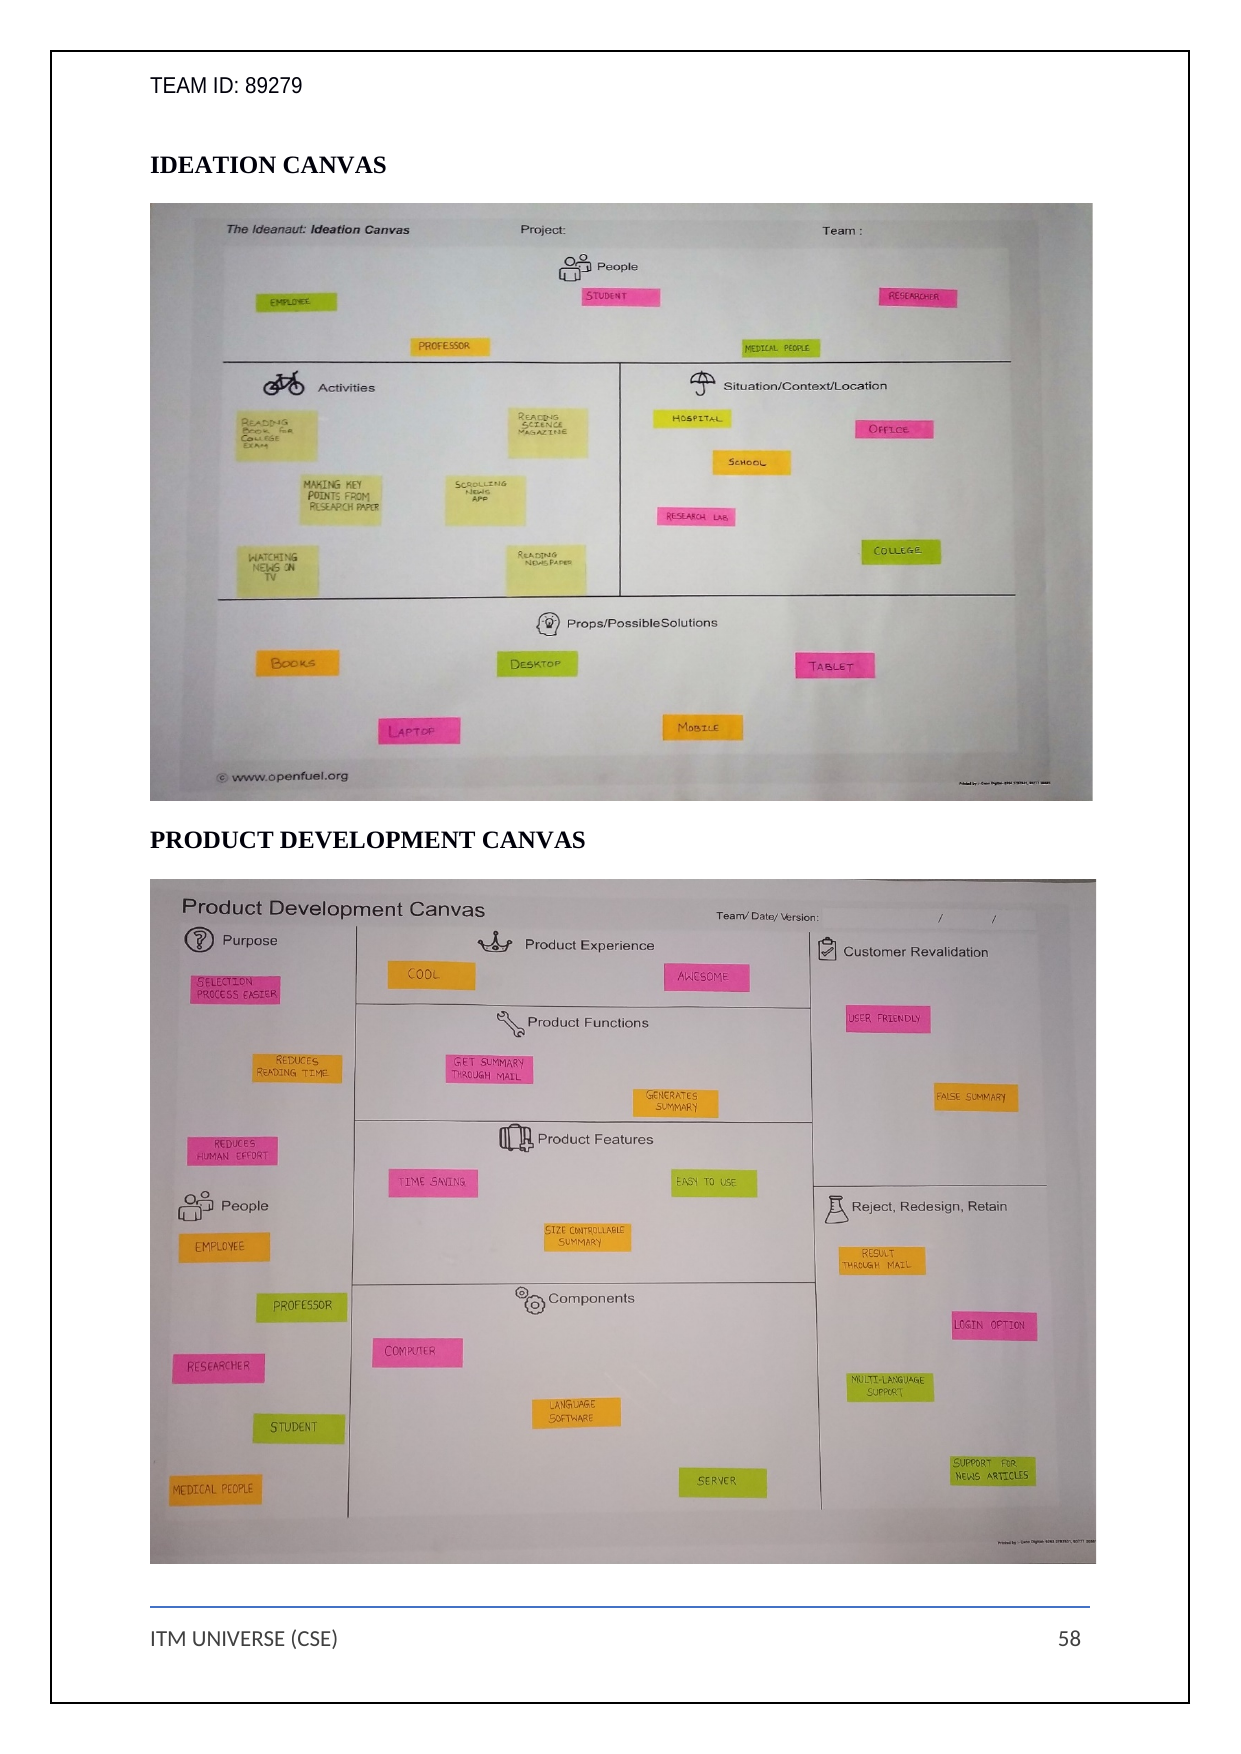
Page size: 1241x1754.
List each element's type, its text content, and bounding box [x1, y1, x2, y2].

text IDEATION CANVAS [150, 150, 1090, 179]
picture [150, 203, 1093, 801]
text PRODUCT DEVELOPMENT CANVAS [150, 826, 1090, 854]
picture [150, 879, 1097, 1564]
